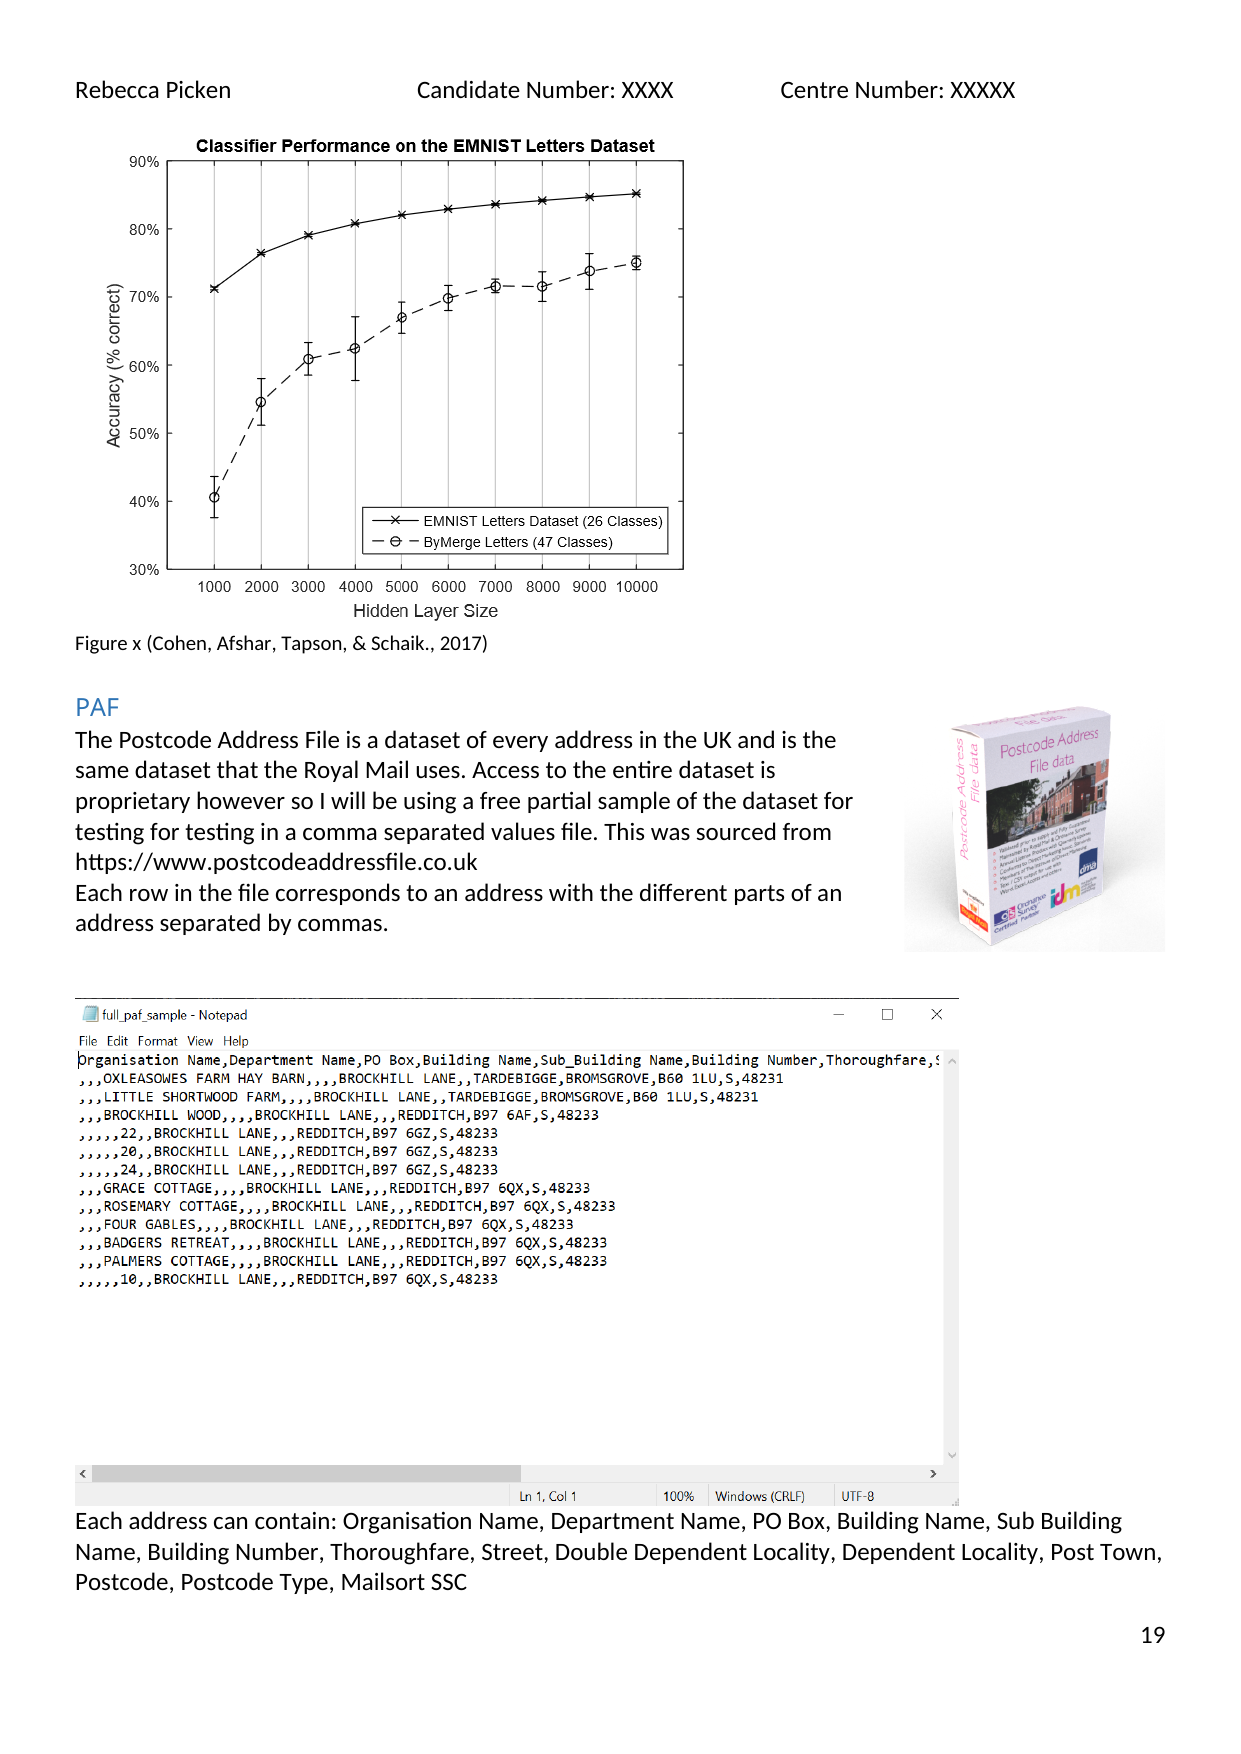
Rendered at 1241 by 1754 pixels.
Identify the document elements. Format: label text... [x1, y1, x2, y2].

text Figure x [75, 630, 1165, 655]
text Each address can contain: Organisation Name, Department Name, PO Box, Building Name, Sub Building Name, Building Number, Thoroughfare, Street, Double Dependent Locality, Dependent Locality, Post Town, Postcode, Postcode Type, Mailsort SSC [75, 1505, 1165, 1597]
picture [75, 104, 726, 630]
subtitle PAF [75, 690, 1165, 724]
picture [75, 998, 959, 1506]
text The Postcode Address File is a dataset of every address in the UK and is the same dataset that the Royal Mail uses. Access to the entire dataset is proprietary however so I will be using a free partial sample of the dataset for testing for testing in a comma separated values file. This was sourced from https://www.postcodeaddressfile.co.uk [75, 724, 904, 877]
picture [904, 691, 1166, 952]
text Each row in the file corresponds to an address with the different parts of an address separated by commas. [75, 877, 904, 938]
